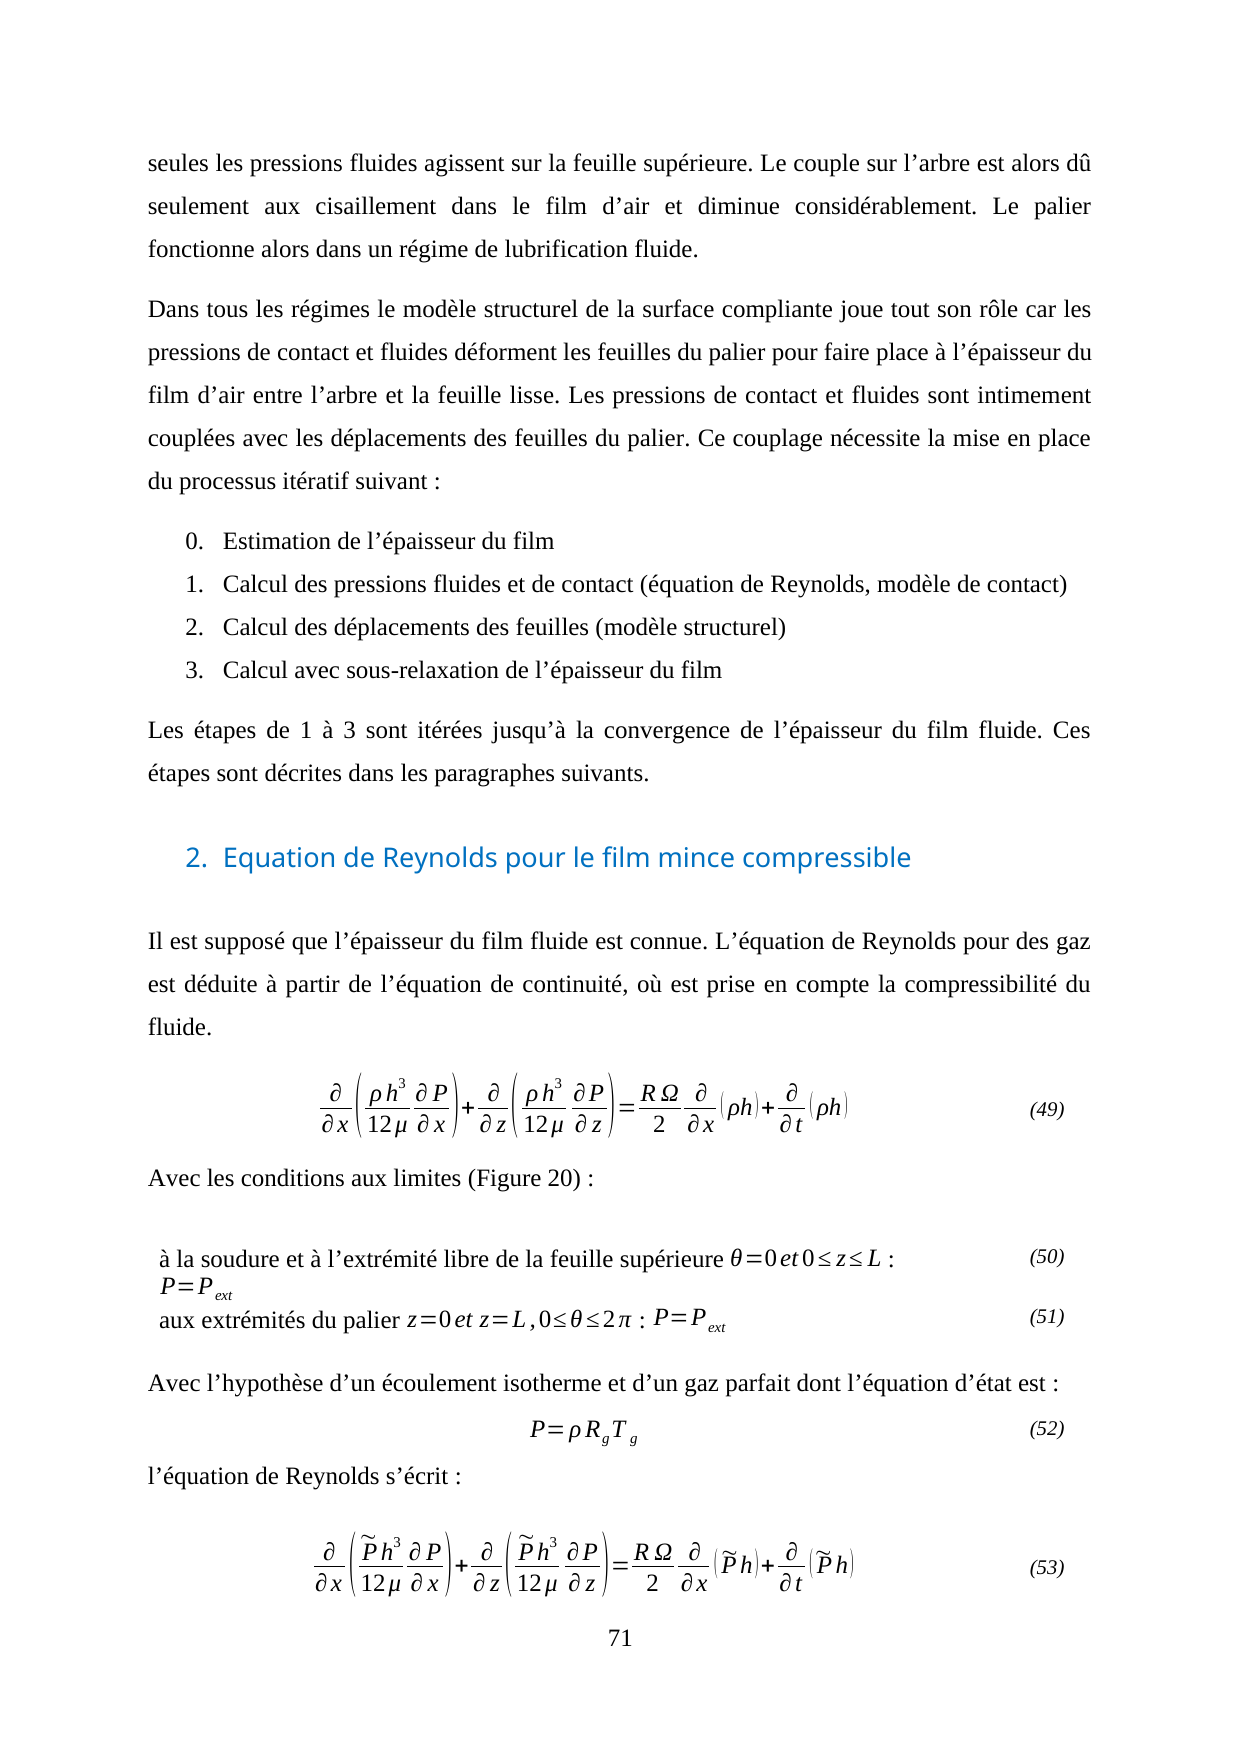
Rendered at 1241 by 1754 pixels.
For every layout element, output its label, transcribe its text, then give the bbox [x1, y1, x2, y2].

table_header (49) [1018, 1072, 1092, 1142]
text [148, 148, 1093, 263]
list Calcul des pressions fluides et de contact (équation de Reynolds, modèle de contact) [185, 569, 1093, 598]
subtitle Equation de Reynolds pour le film mince compressible [185, 838, 1093, 875]
table_header [148, 1416, 1018, 1461]
table_header à la soudure et à l’extrémité libre de la feuille supérieure : [148, 1244, 1018, 1304]
text Les étapes de 1 à 3 sont itérées jusqu’à la convergence de l’épaisseur du film fluide. Ces étapes sont décrites dans les paragraphes suivants. [148, 715, 1093, 787]
text Dans tous les régimes le modèle structurel de la surface compliante joue tout son rôle car les pressions de contact et fluides déforment les feuilles du palier pour faire place à l’épaisseur du film d’air entre l’arbre et la feuille lisse. Les pressions de contact et fluides sont intimement couplées avec les déplacements des feuilles du palier. Ce couplage nécessite la mise en place du processus itératif suivant : [148, 294, 1093, 495]
text Il est supposé que l’épaisseur du film fluide est connue. L’équation de Reynolds pour des gaz est déduite à partir de l’équation de continuité, où est prise en compte la compressibilité du fluide. [148, 926, 1093, 1041]
table_cell aux extrémités du palier : [148, 1304, 1018, 1349]
text l’équation de Reynolds s’écrit : [148, 1461, 1093, 1489]
text Avec l’hypothèse d’un écoulement isotherme et d’un gaz parfait dont l’équation d’état est : [148, 1368, 1093, 1397]
table_header (50) [1018, 1244, 1092, 1304]
table_header [148, 1530, 1018, 1600]
list Calcul avec sous-relaxation de l’épaisseur du film [185, 655, 1093, 684]
list Calcul des déplacements des feuilles (modèle structurel) [185, 612, 1093, 641]
table_header (53) [1018, 1530, 1092, 1600]
table_header [148, 1072, 1018, 1142]
list Estimation de l’épaisseur du film [185, 526, 1093, 555]
text Avec les conditions aux limites (Figure 20) : [148, 1163, 1093, 1192]
table_cell (51) [1018, 1304, 1092, 1349]
table_header (52) [1018, 1416, 1092, 1461]
